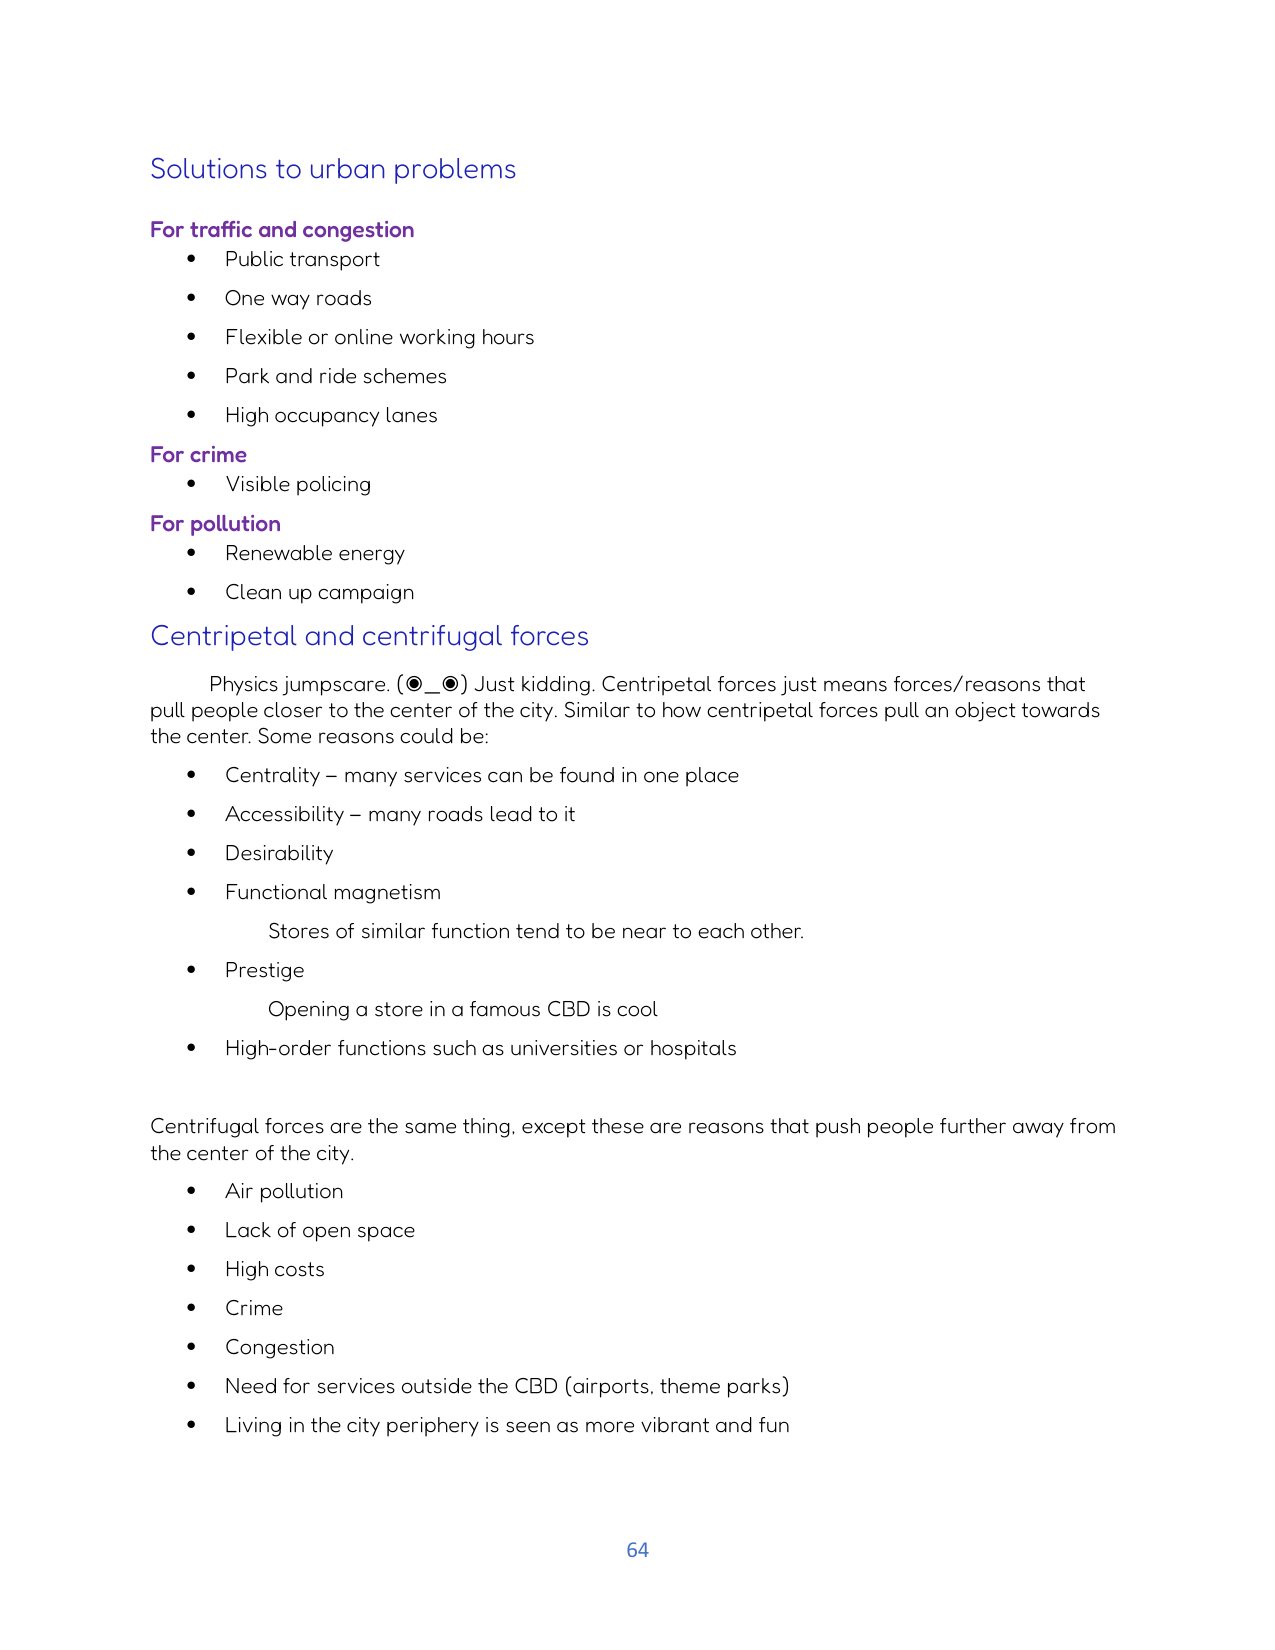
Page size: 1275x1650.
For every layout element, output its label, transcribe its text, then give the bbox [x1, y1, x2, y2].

list Need for services outside the CBD (airports, theme parks) [187, 1372, 1125, 1399]
text Opening a store in a famous CBD is cool [268, 995, 1125, 1022]
list One way roads [187, 284, 1125, 311]
list Air pollution [187, 1178, 1125, 1204]
text Physics jumpscare. (◉_◉) Just kidding. Centripetal forces just means forces/reasons that pull people closer to the center of the city. Similar to how centripetal forces pull an object towards the center. Some reasons could be: [150, 670, 1125, 749]
list High occupancy lanes [187, 401, 1125, 428]
list High-order functions such as universities or hospitals [187, 1034, 1125, 1061]
text For pollution [150, 509, 1125, 537]
list Public transport [187, 245, 1125, 272]
list Renewable energy [187, 539, 1125, 565]
list Park and ride schemes [187, 362, 1125, 389]
list High costs [187, 1256, 1125, 1282]
list Lack of open space [187, 1217, 1125, 1243]
list Congestion [187, 1333, 1125, 1360]
list Accessibility – many roads lead to it [187, 801, 1125, 827]
text Stores of similar function tend to be near to each other. [268, 917, 1125, 944]
text Solutions to urban problems [150, 150, 1125, 185]
list Prestige [187, 956, 1125, 983]
text For crime [150, 440, 1125, 468]
text Centripetal and centrifugal forces [150, 617, 1125, 652]
list Living in the city periphery is seen as more vibrant and fun [187, 1411, 1125, 1438]
text Centrifugal forces are the same thing, except these are reasons that push people further away from the center of the city. [150, 1112, 1125, 1165]
list Functional magnetism [187, 878, 1125, 905]
text For traffic and congestion [150, 215, 1125, 243]
list Centrality – many services can be found in one place [187, 762, 1125, 788]
list Desirability [187, 839, 1125, 866]
list Flexible or online working hours [187, 323, 1125, 350]
list Visible policing [187, 470, 1125, 496]
list Crime [187, 1294, 1125, 1321]
list Clean up campaign [187, 578, 1125, 604]
